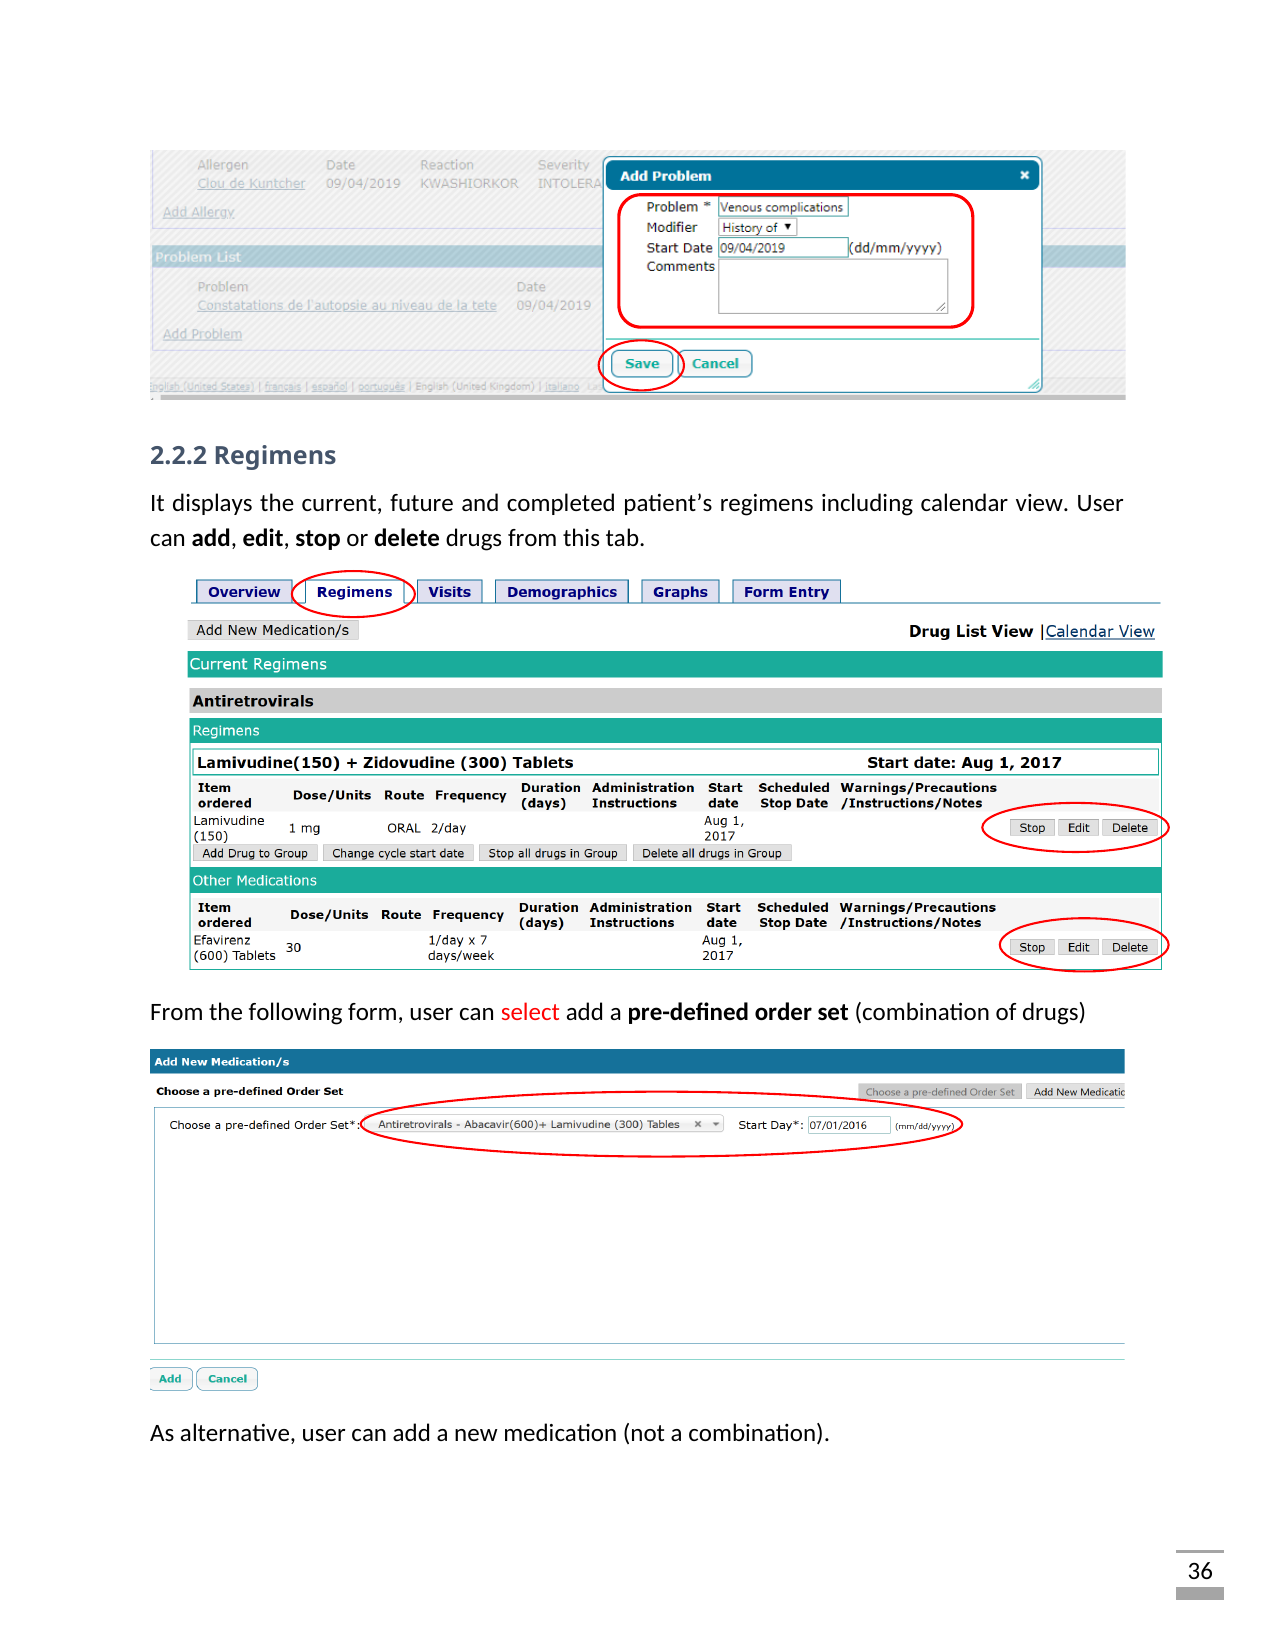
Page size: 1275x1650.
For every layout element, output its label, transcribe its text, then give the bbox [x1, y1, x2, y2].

text From the following form, user can select add a pre-defined order set (combination of drugs) [150, 996, 1125, 1026]
picture [984, 804, 1163, 850]
picture [150, 1047, 1125, 1397]
picture [187, 573, 1163, 975]
subtitle 2.2.2 Regimens [150, 438, 1125, 472]
picture [294, 573, 413, 616]
picture [1002, 920, 1163, 970]
text It displays the current, future and completed patient’s regimens including calendar view. User can add, edit, stop or delete drugs from this tab. [150, 487, 1125, 553]
text As alternative, user can add a new medication (not a combination). [150, 1417, 1125, 1448]
picture [150, 150, 1126, 400]
